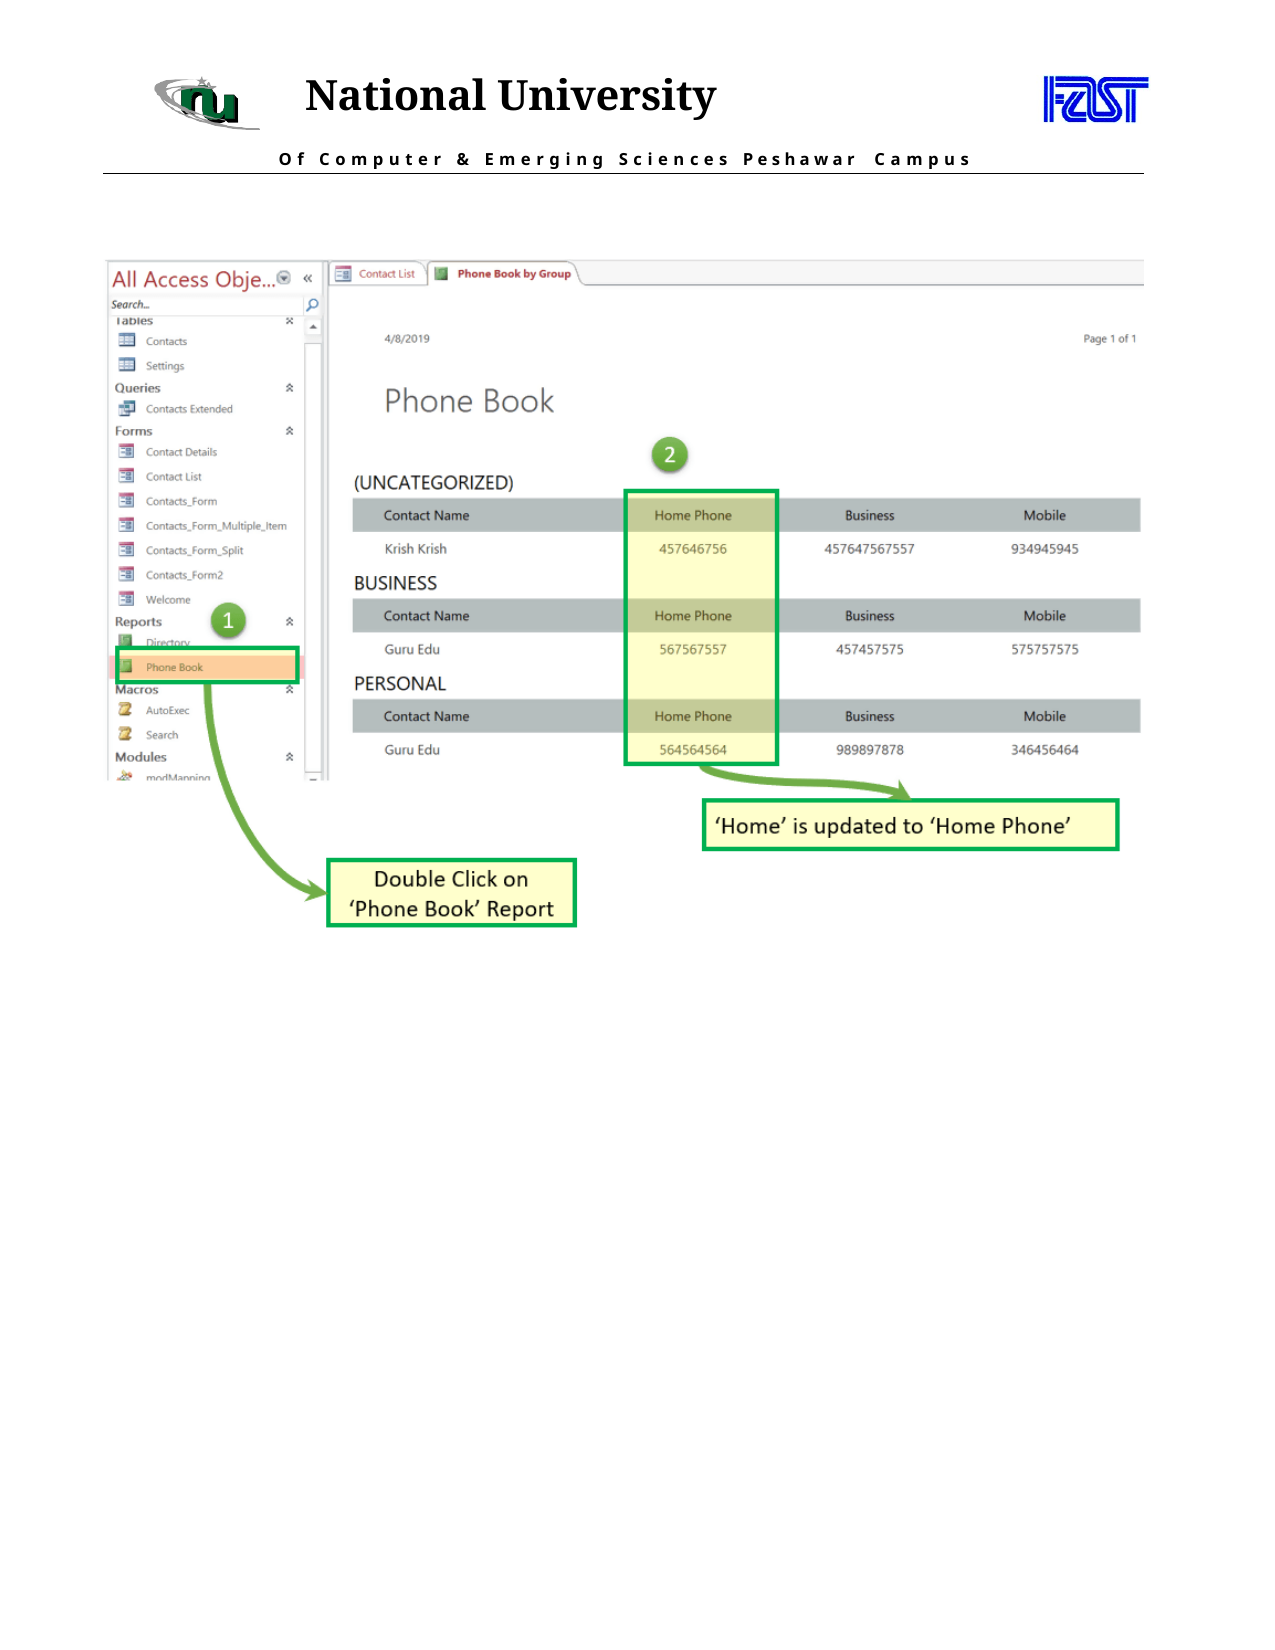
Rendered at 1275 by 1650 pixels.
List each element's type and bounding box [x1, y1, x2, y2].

picture [1036, 75, 1152, 124]
picture [153, 68, 260, 130]
picture [103, 259, 1144, 933]
